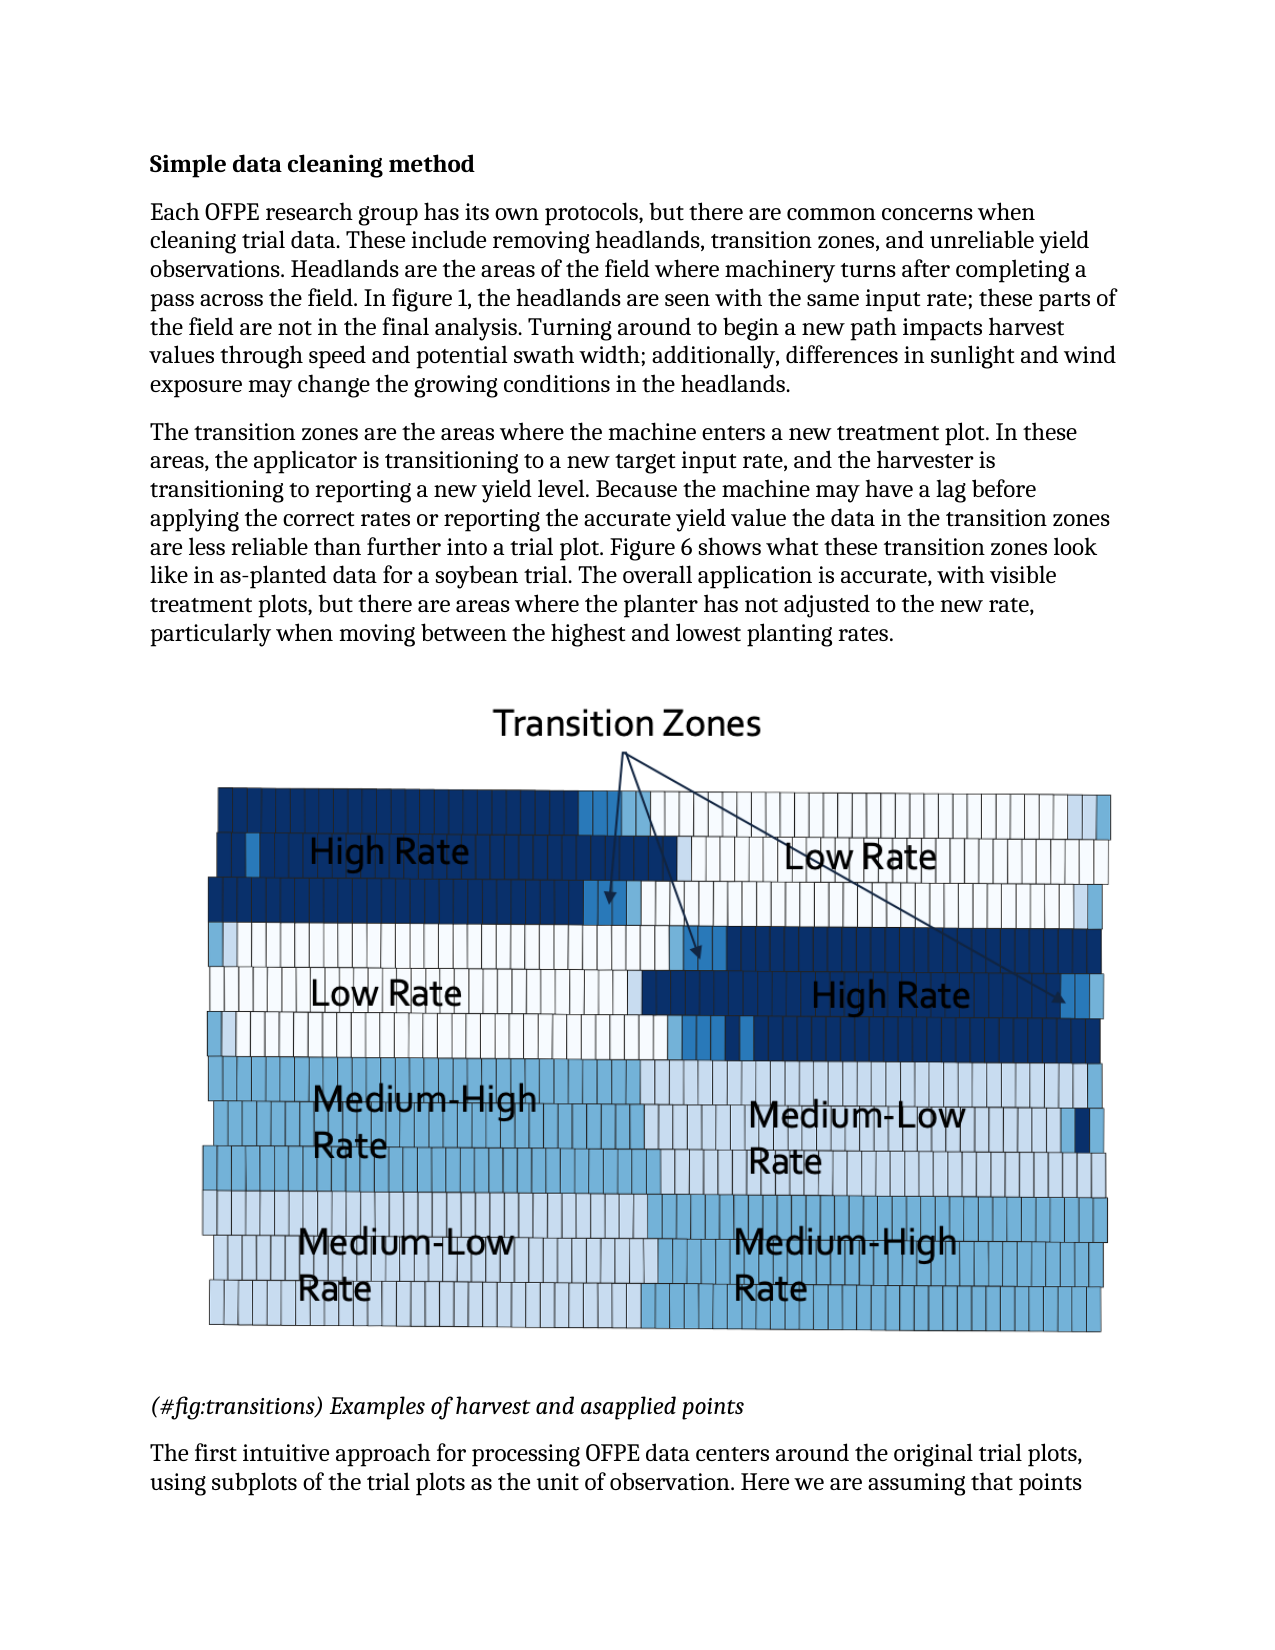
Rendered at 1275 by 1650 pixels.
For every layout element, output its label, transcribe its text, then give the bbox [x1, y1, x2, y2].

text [150, 1439, 1125, 1497]
picture [168, 697, 1128, 1367]
text Each OFPE research group has its own protocols, but there are common concerns when cleaning trial data. These include removing headlands, transition zones, and unreliable yield observations. Headlands are the areas of the field where machinery turns after completing a pass across the field. In figure 1, the headlands are seen with the same input rate; these parts of the field are not in the final analysis. Turning around to begin a new path impacts harvest values through speed and potential swath width; additionally, differences in sunlight and wind exposure may change the growing conditions in the headlands. [150, 197, 1125, 399]
text (#fig:transitions) Examples of harvest and asapplied points [150, 1392, 1125, 1420]
subtitle Simple data cleaning method [150, 150, 1125, 179]
text The transition zones are the areas where the machine enters a new treatment plot. In these areas, the applicator is transitioning to a new target input rate, and the harvester is transitioning to reporting a new yield level. Because the machine may have a lag before applying the correct rates or reporting the accurate yield value the data in the transition zones are less reliable than further into a trial plot. Figure 6 shows what these transition zones look like in as-planted data for a soybean trial. The overall application is accurate, with visible treatment plots, but there are areas where the planter has not adjusted to the new rate, particularly when moving between the highest and lowest planting rates. [150, 417, 1125, 647]
